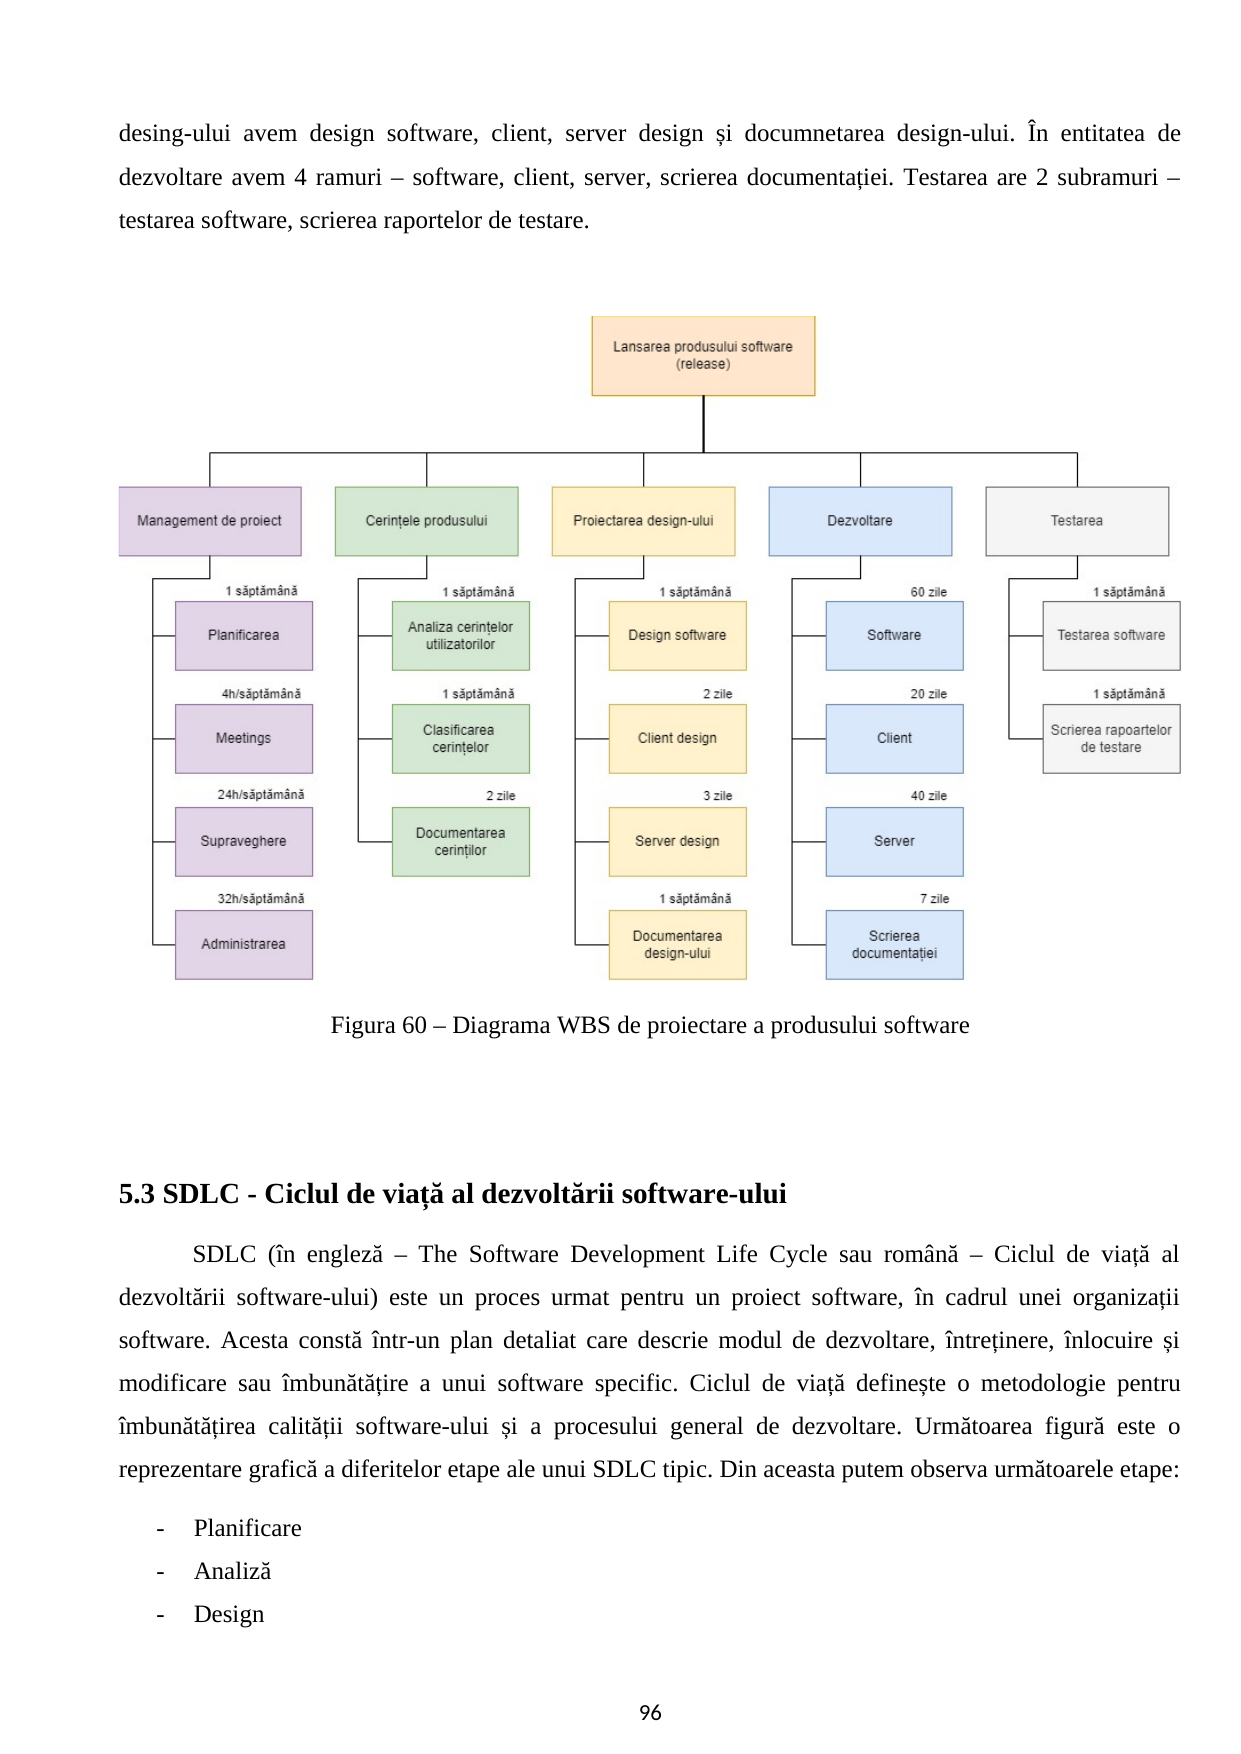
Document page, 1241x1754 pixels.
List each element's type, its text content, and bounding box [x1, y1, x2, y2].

list Design [156, 1599, 1182, 1628]
picture [118, 316, 1182, 981]
subtitle 5.3 SDLC - Ciclul de viață al dezvoltării software-ului [118, 1176, 1182, 1210]
list Planificare [156, 1513, 1182, 1542]
text Figura 60 – Diagrama WBS de proiectare a produsului software [118, 1010, 1182, 1039]
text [118, 118, 1182, 233]
list Analiză [156, 1556, 1182, 1585]
text SDLC (în engleză – The Software Development Life Cycle sau română – Ciclul de viață al dezvoltării software-ului) este un proces urmat pentru un proiect software, în cadrul unei organizații software. Acesta constă într-un plan detaliat care descrie modul de dezvoltare, întreținere, înlocuire și modificare sau îmbunătățire a unui software specific. Ciclul de viață definește o metodologie pentru îmbunătățirea calității software-ului și a procesului general de dezvoltare. Următoarea figură este o reprezentare grafică a diferitelor etape ale unui SDLC tipic. Din aceasta putem observa următoarele etape: [118, 1239, 1182, 1483]
